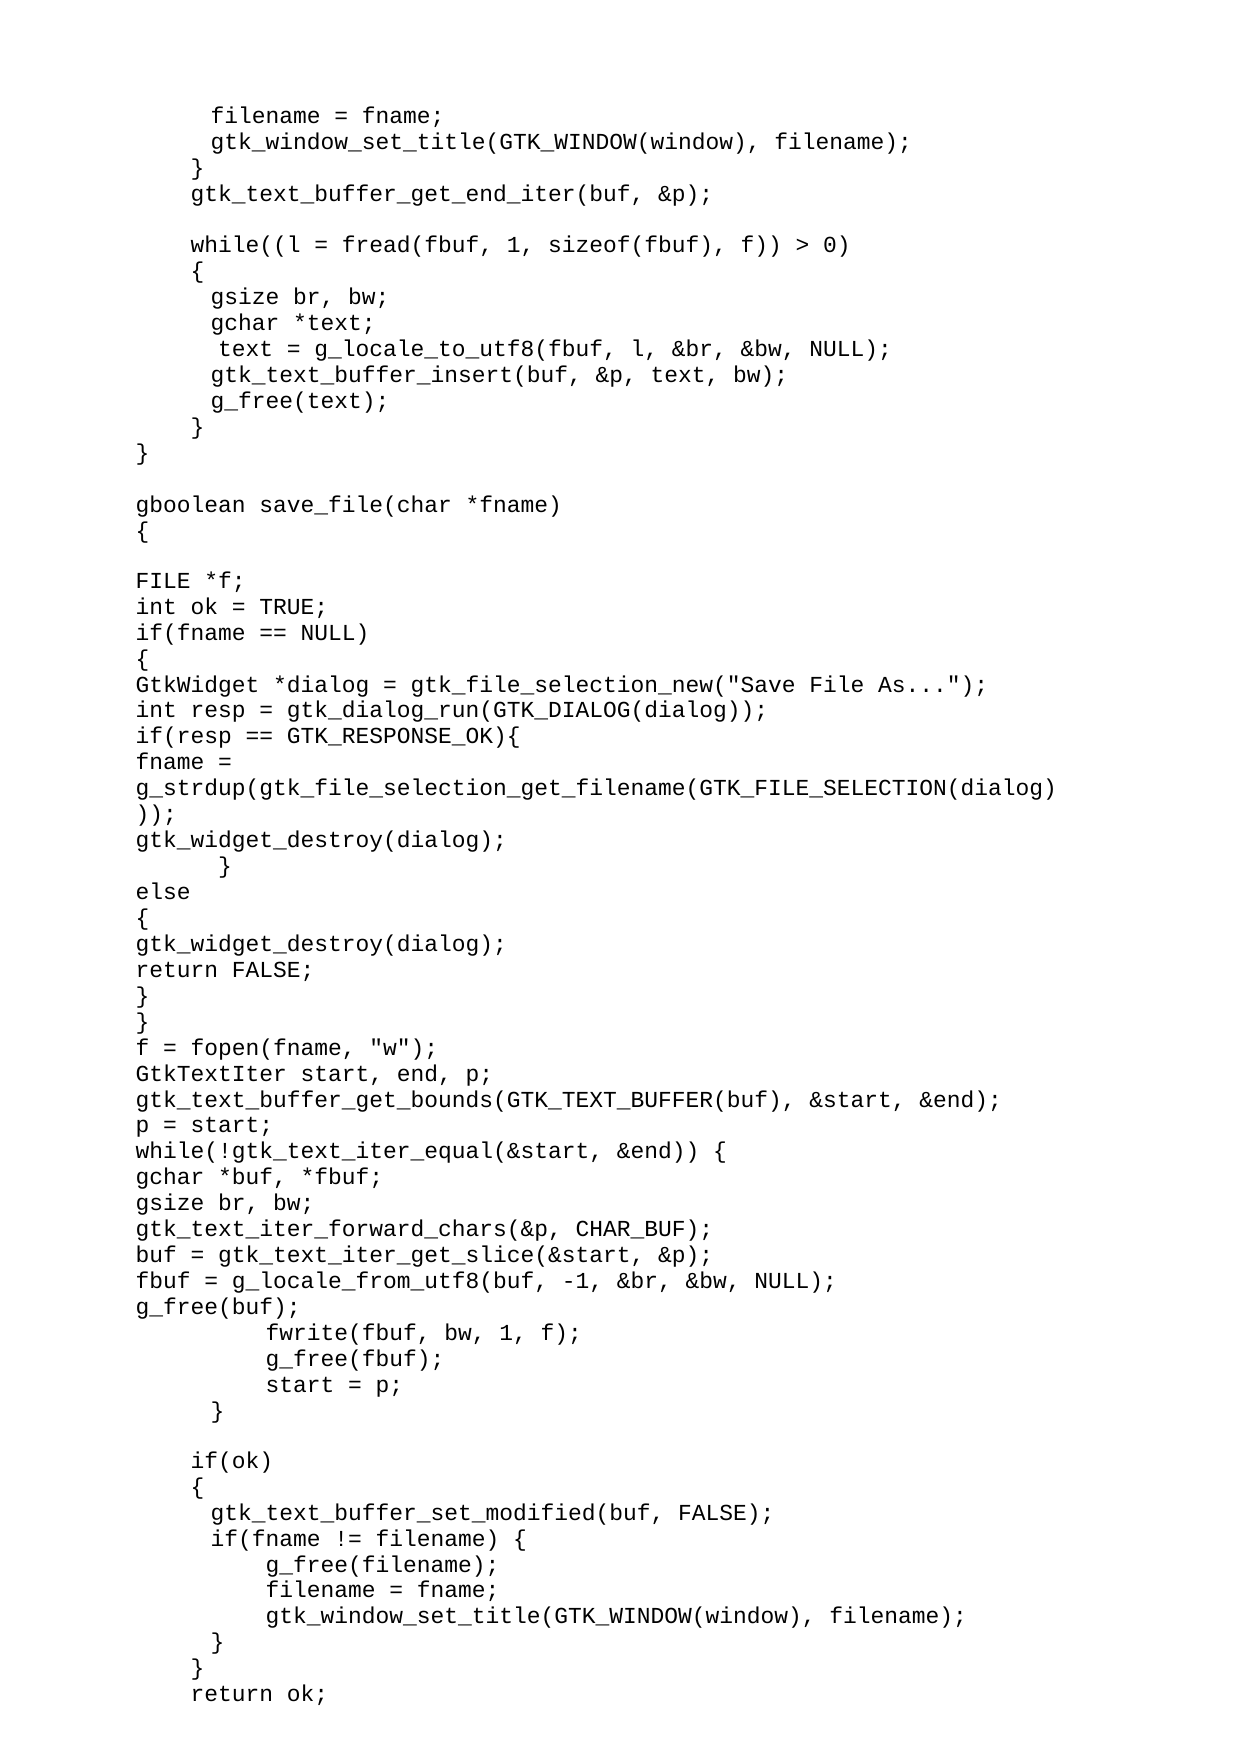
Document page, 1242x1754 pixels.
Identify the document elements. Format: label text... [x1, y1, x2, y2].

text gtk_window_set_title(GTK_WINDOW(window), filename); [135, 130, 1067, 156]
text gtk_widget_destroy(dialog); [135, 932, 1067, 958]
text } [135, 441, 1067, 467]
text g_free(filename); [135, 1553, 1067, 1579]
text { [135, 1475, 1067, 1501]
text gtk_text_buffer_get_bounds(GTK_TEXT_BUFFER(buf), &start, &end); [135, 1088, 1067, 1114]
text if(fname == NULL) [135, 621, 1067, 647]
text if(fname != filename) { [135, 1527, 1067, 1553]
text while((l = fread(fbuf, 1, sizeof(fbuf), f)) > 0) [135, 234, 1067, 260]
text } [135, 1657, 1067, 1683]
text } [135, 415, 1067, 441]
text while(!gtk_text_iter_equal(&start, &end)) { [135, 1140, 1067, 1166]
text { [135, 906, 1067, 932]
text gboolean save_file(char *fname) [135, 493, 1067, 519]
text gtk_text_buffer_set_modified(buf, FALSE); [135, 1501, 1067, 1527]
text } [135, 1010, 1067, 1036]
text gtk_window_set_title(GTK_WINDOW(window), filename); [135, 1605, 1067, 1631]
text else [135, 880, 1067, 906]
text g_free(text); [135, 389, 1067, 415]
text gtk_text_iter_forward_chars(&p, CHAR_BUF); [135, 1218, 1067, 1243]
text start = p; [135, 1373, 1067, 1399]
text filename = fname; [135, 104, 1067, 130]
text p = start; [135, 1114, 1067, 1140]
text } [135, 854, 1067, 880]
text } [135, 984, 1067, 1010]
text gtk_text_buffer_insert(buf, &p, text, bw); [135, 363, 1067, 389]
text int ok = TRUE; [135, 595, 1067, 621]
text return FALSE; [135, 958, 1067, 984]
text GtkTextIter start, end, p; [135, 1062, 1067, 1088]
text fname = g_strdup(gtk_file_selection_get_filename(GTK_FILE_SELECTION(dialog))); [135, 751, 1067, 828]
text text = g_locale_to_utf8(fbuf, l, &br, &bw, NULL); [135, 338, 1067, 363]
text } [135, 1631, 1067, 1657]
text return ok; [135, 1683, 1067, 1708]
text GtkWidget *dialog = gtk_file_selection_new("Save File As..."); [135, 673, 1067, 699]
text filename = fname; [135, 1579, 1067, 1605]
text int resp = gtk_dialog_run(GTK_DIALOG(dialog)); [135, 699, 1067, 725]
text fwrite(fbuf, bw, 1, f); [135, 1321, 1067, 1347]
text f = fopen(fname, "w"); [135, 1036, 1067, 1062]
text } [135, 1399, 1067, 1425]
text gtk_widget_destroy(dialog); [135, 828, 1067, 854]
text gsize br, bw; [135, 286, 1067, 312]
text g_free(buf); [135, 1295, 1067, 1321]
text fbuf = g_locale_from_utf8(buf, -1, &br, &bw, NULL); [135, 1269, 1067, 1295]
text gsize br, bw; [135, 1192, 1067, 1218]
text { [135, 647, 1067, 673]
text g_free(fbuf); [135, 1347, 1067, 1373]
text } [135, 156, 1067, 182]
text FILE *f; [135, 569, 1067, 595]
text gchar *buf, *fbuf; [135, 1166, 1067, 1192]
text gchar *text; [135, 312, 1067, 338]
text buf = gtk_text_iter_get_slice(&start, &p); [135, 1243, 1067, 1269]
text if(resp == GTK_RESPONSE_OK){ [135, 725, 1067, 751]
text { [135, 519, 1067, 545]
text if(ok) [135, 1449, 1067, 1475]
text gtk_text_buffer_get_end_iter(buf, &p); [135, 182, 1067, 208]
text { [135, 260, 1067, 286]
